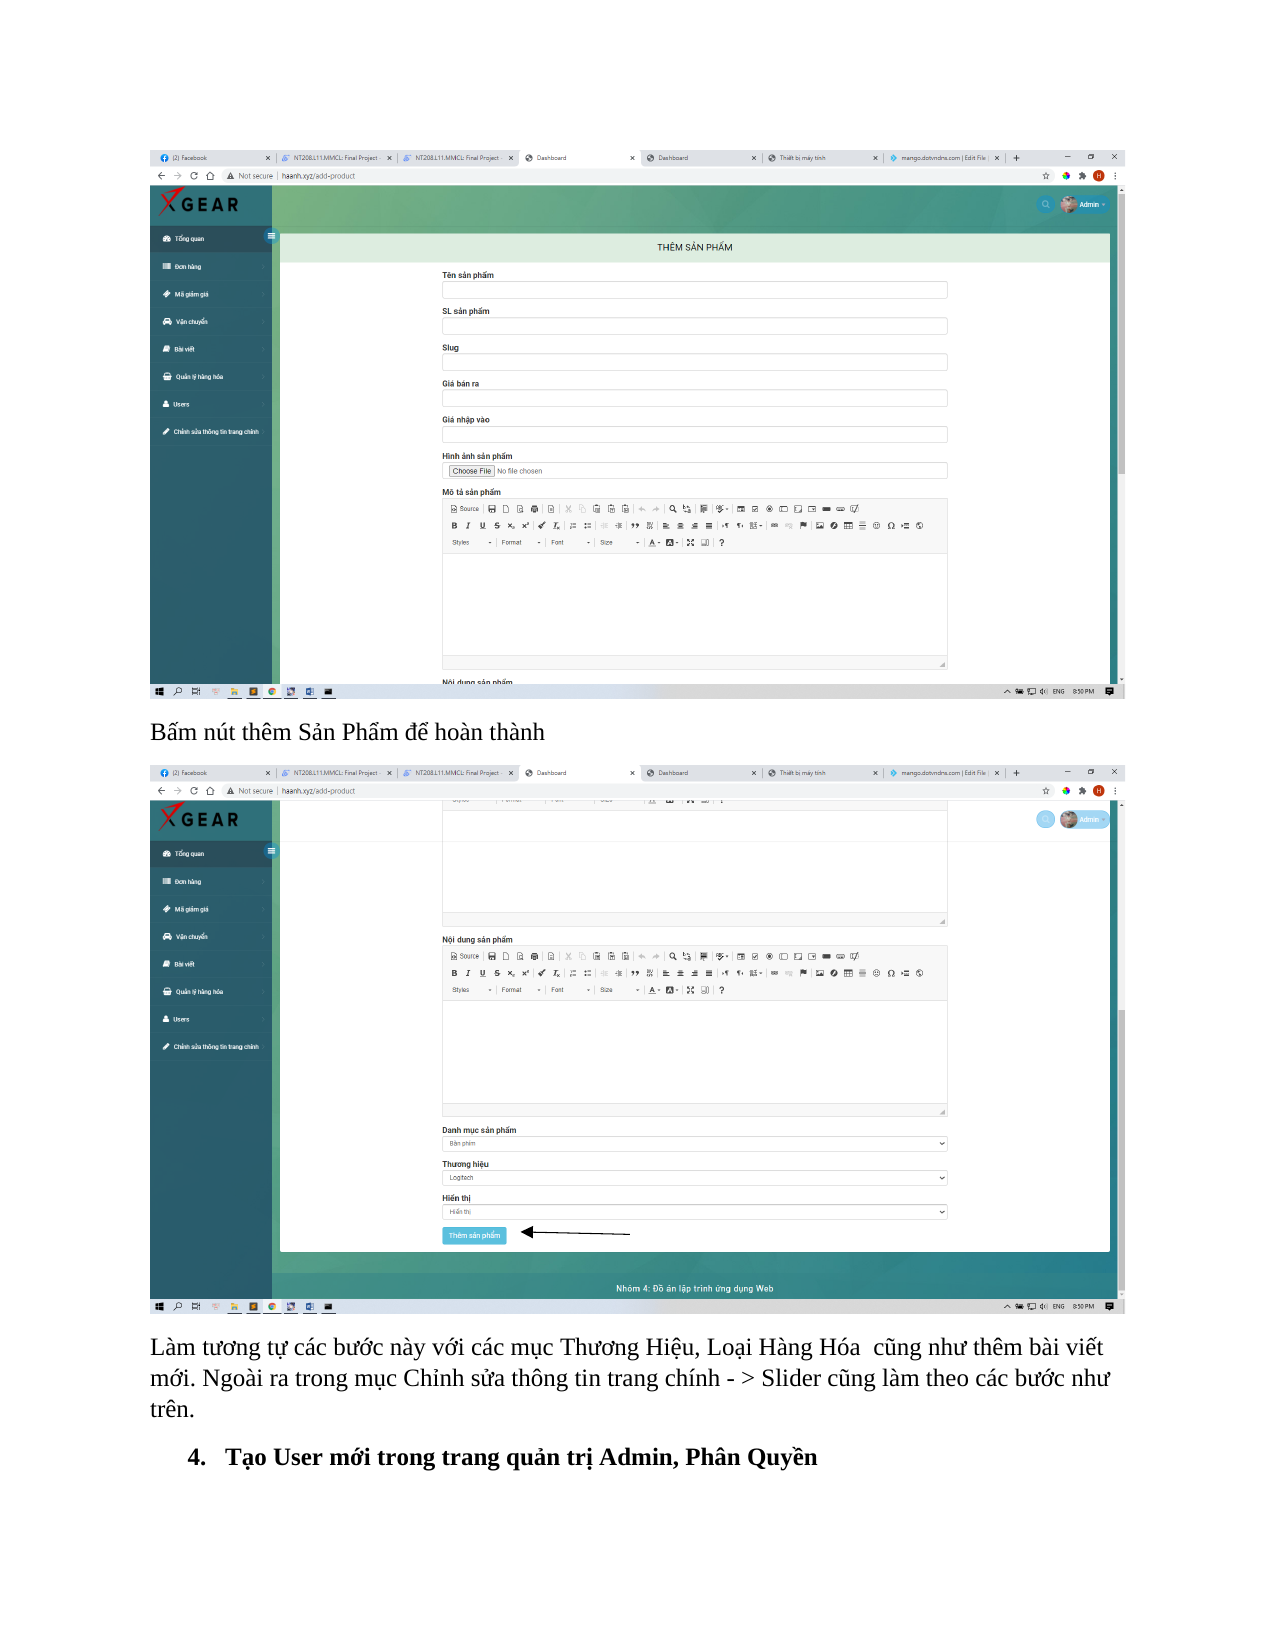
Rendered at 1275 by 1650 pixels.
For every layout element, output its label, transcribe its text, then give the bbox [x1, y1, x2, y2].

picture [150, 765, 1125, 1314]
text Bấm nút thêm Sản Phẩm để hoàn thành [150, 717, 1125, 746]
text Làm tương tự các bước này với các mục Thương Hiệu, Loại Hàng Hóa cũng như thêm bài viết mới. Ngoài ra trong mục Chỉnh sửa thông tin trang chính - > Slider cũng làm theo các bước như trên. [150, 1332, 1125, 1423]
list Tạo User mới trong trang quản trị Admin, Phân Quyền [187, 1442, 1125, 1471]
picture [150, 150, 1125, 699]
